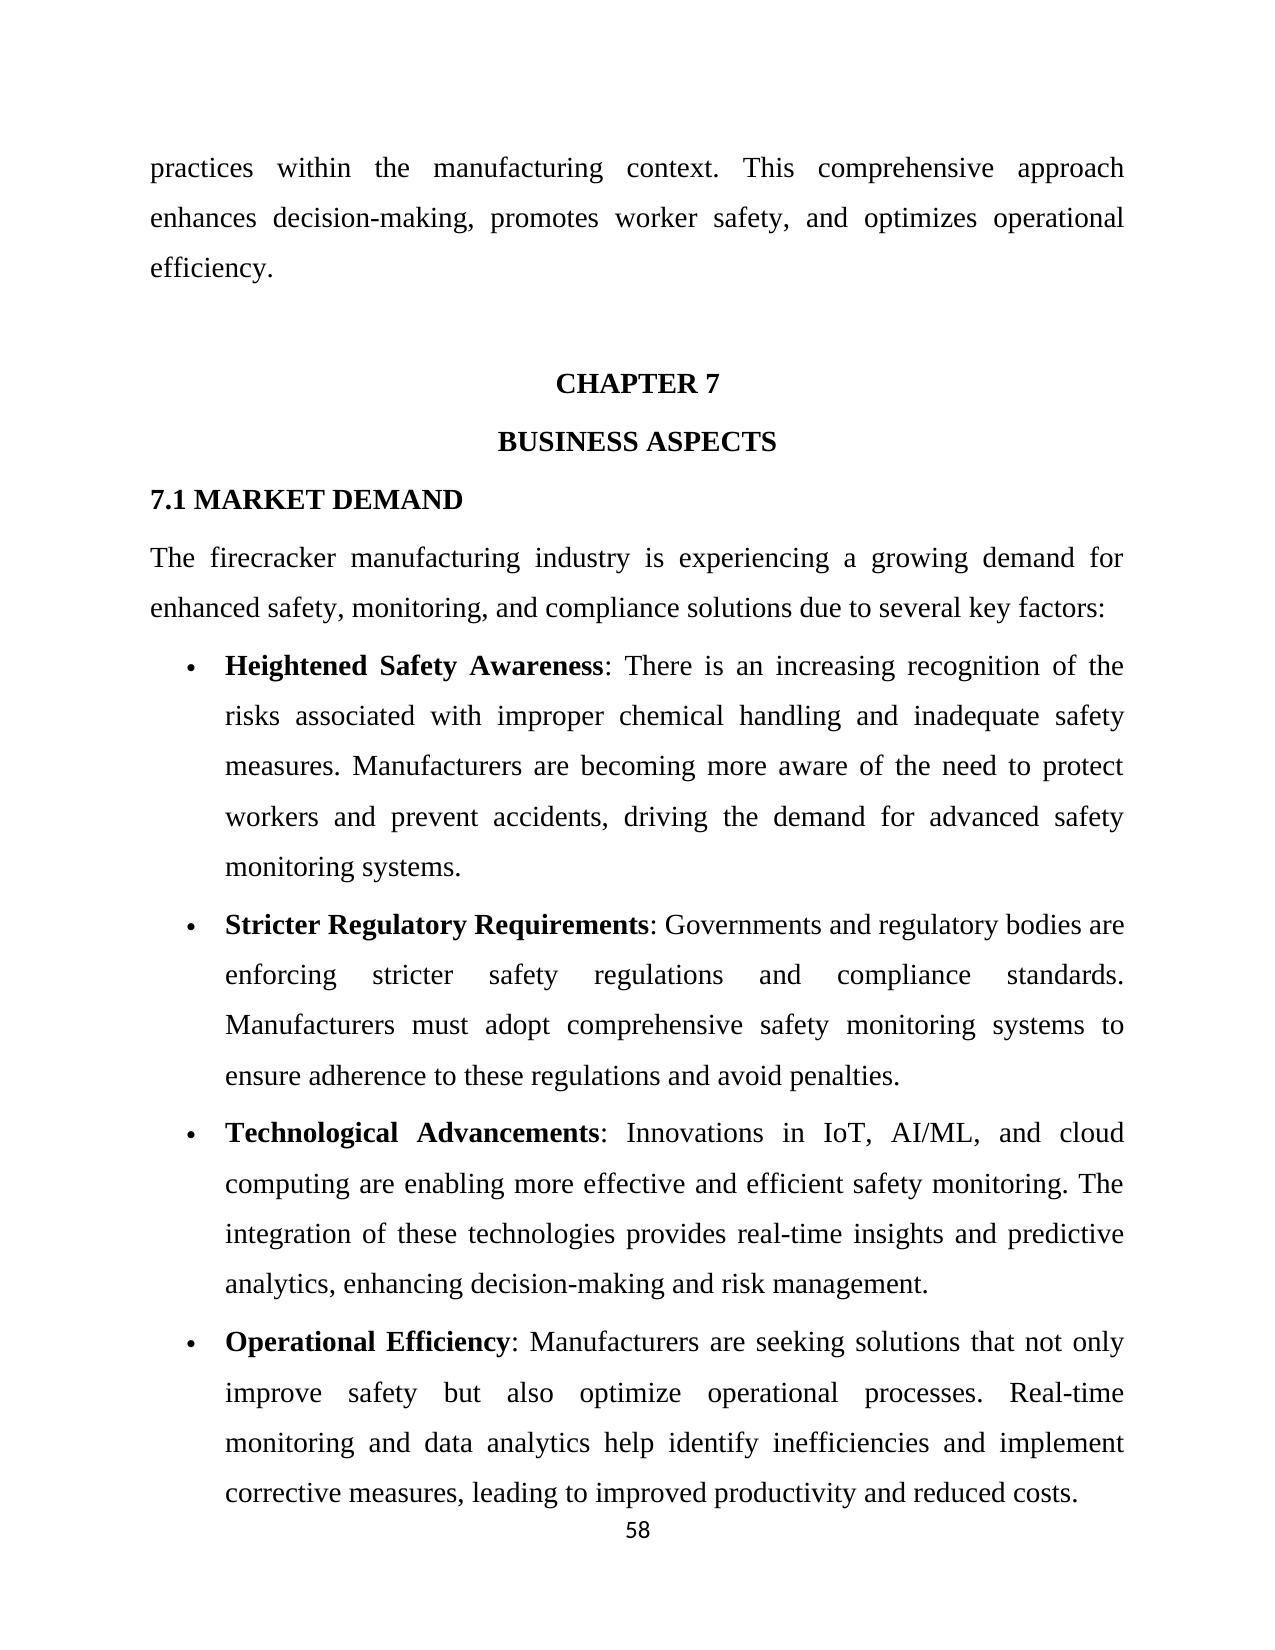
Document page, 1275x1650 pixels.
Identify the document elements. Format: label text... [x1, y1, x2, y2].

list Heightened Safety Awareness: There is an increasing recognition of the risks associated with improper chemical handling and inadequate safety measures. Manufacturers are becoming more aware of the need to protect workers and prevent accidents, driving the demand for advanced safety monitoring systems. [187, 648, 1125, 883]
text 7.1 MARKET DEMAND [150, 482, 1125, 515]
text BUSINESS ASPECTS [150, 424, 1125, 458]
list Technological Advancements: Innovations in IoT, AI/ML, and cloud computing are enabling more effective and efficient safety monitoring. The integration of these technologies provides real-time insights and predictive analytics, enhancing decision-making and risk management. [187, 1116, 1125, 1300]
list Operational Efficiency: Manufacturers are seeking solutions that not only improve safety but also optimize operational processes. Real-time monitoring and data analytics help identify inefficiencies and implement corrective measures, leading to improved productivity and reduced costs. [187, 1324, 1125, 1509]
list Stricter Regulatory Requirements: Governments and regulatory bodies are enforcing stricter safety regulations and compliance standards. Manufacturers must adopt comprehensive safety monitoring systems to ensure adherence to these regulations and avoid penalties. [187, 907, 1125, 1091]
text CHAPTER 7 [150, 366, 1125, 400]
text The firecracker manufacturing industry is experiencing a growing demand for enhanced safety, monitoring, and compliance solutions due to several key factors: [150, 540, 1125, 623]
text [150, 150, 1125, 284]
